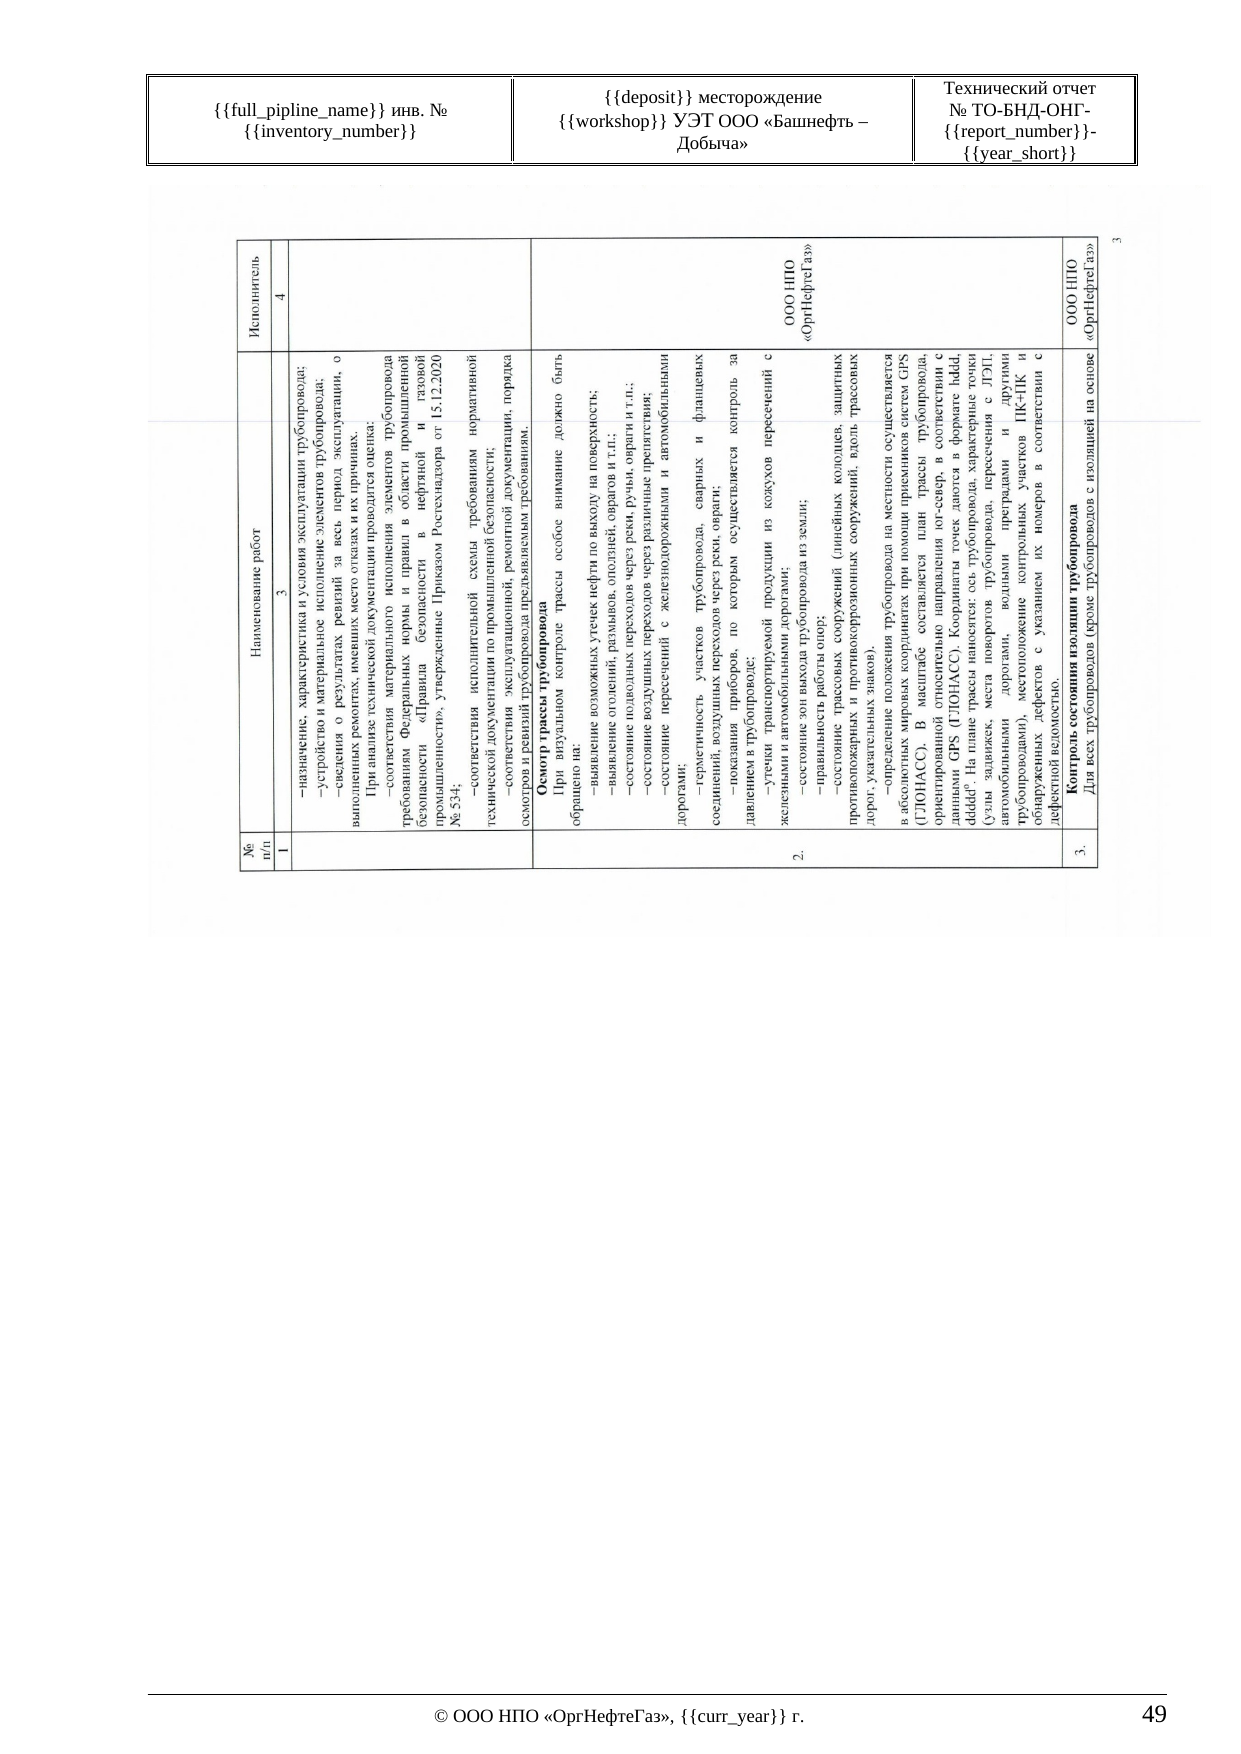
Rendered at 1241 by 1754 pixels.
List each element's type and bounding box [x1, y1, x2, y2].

picture [147, 185, 1211, 937]
